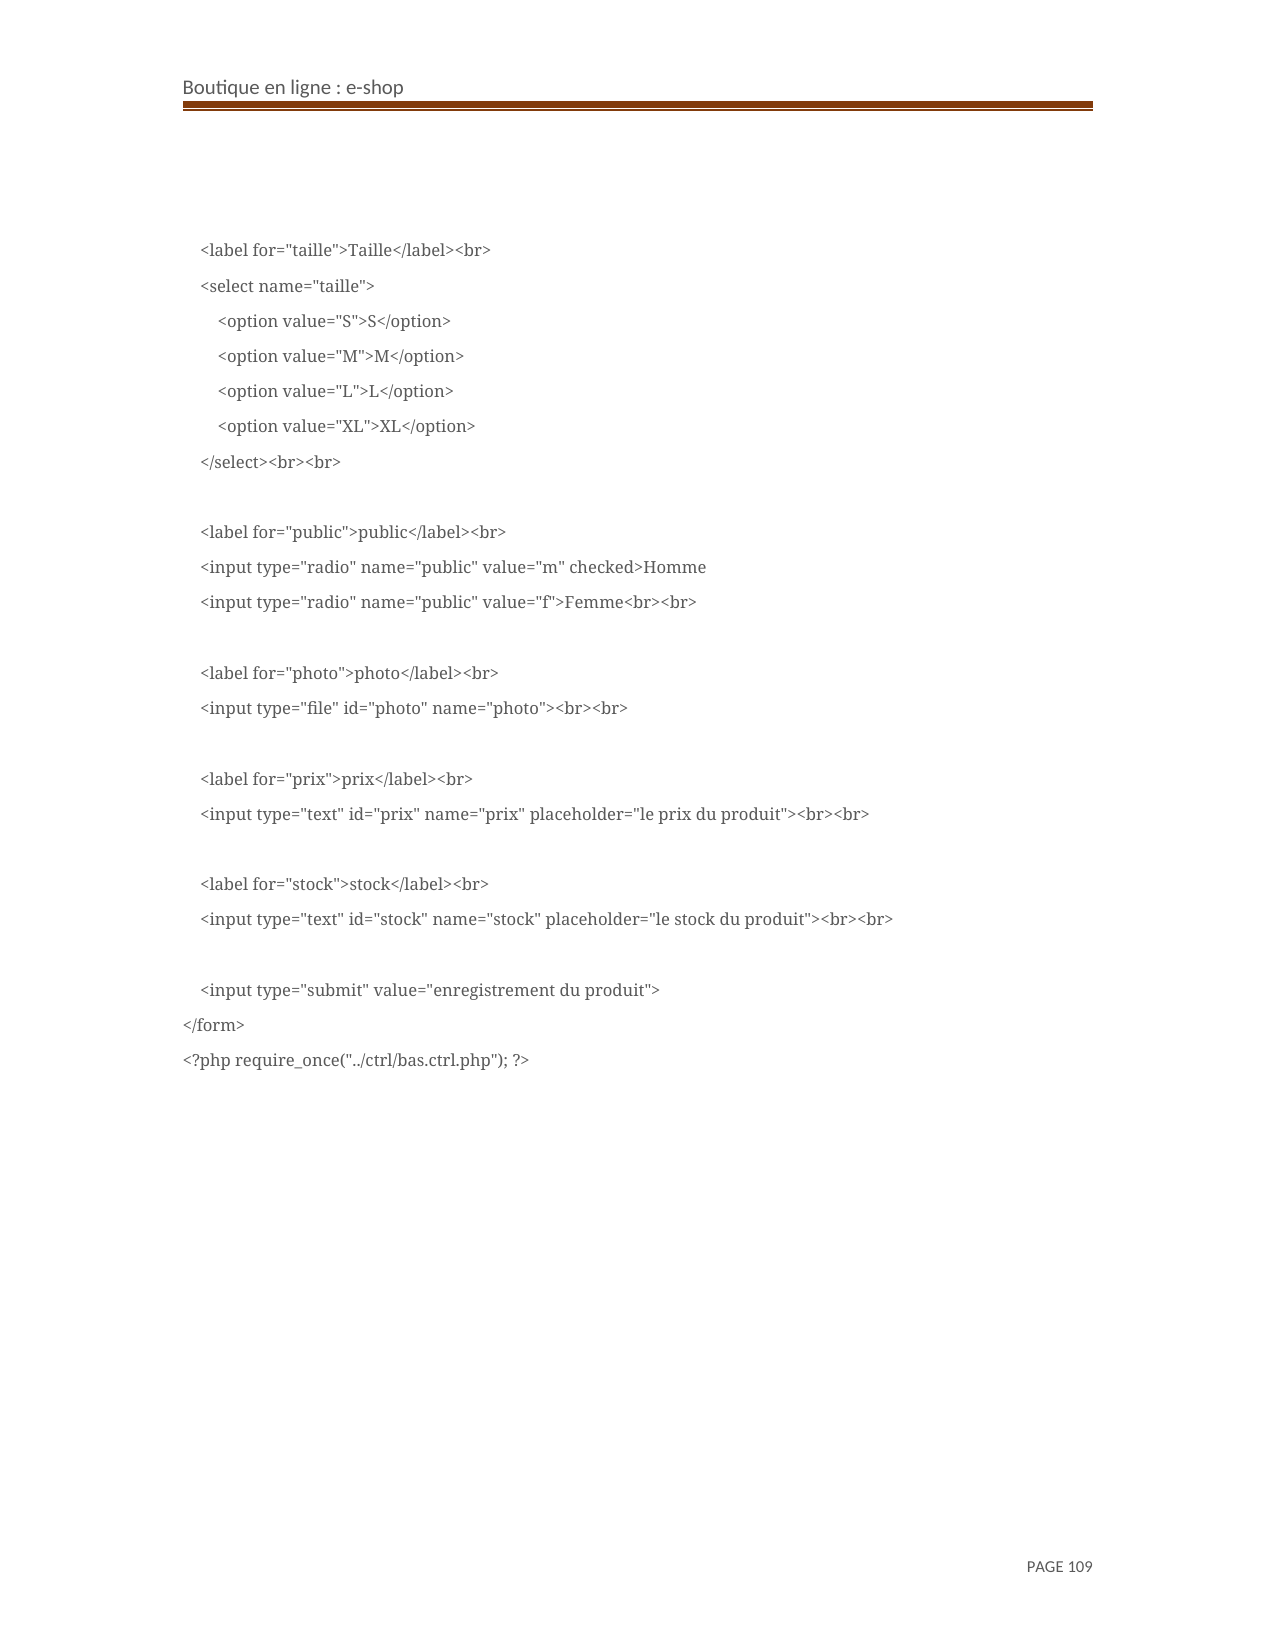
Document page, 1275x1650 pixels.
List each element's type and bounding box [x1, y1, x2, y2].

table_header [183, 191, 1275, 1084]
